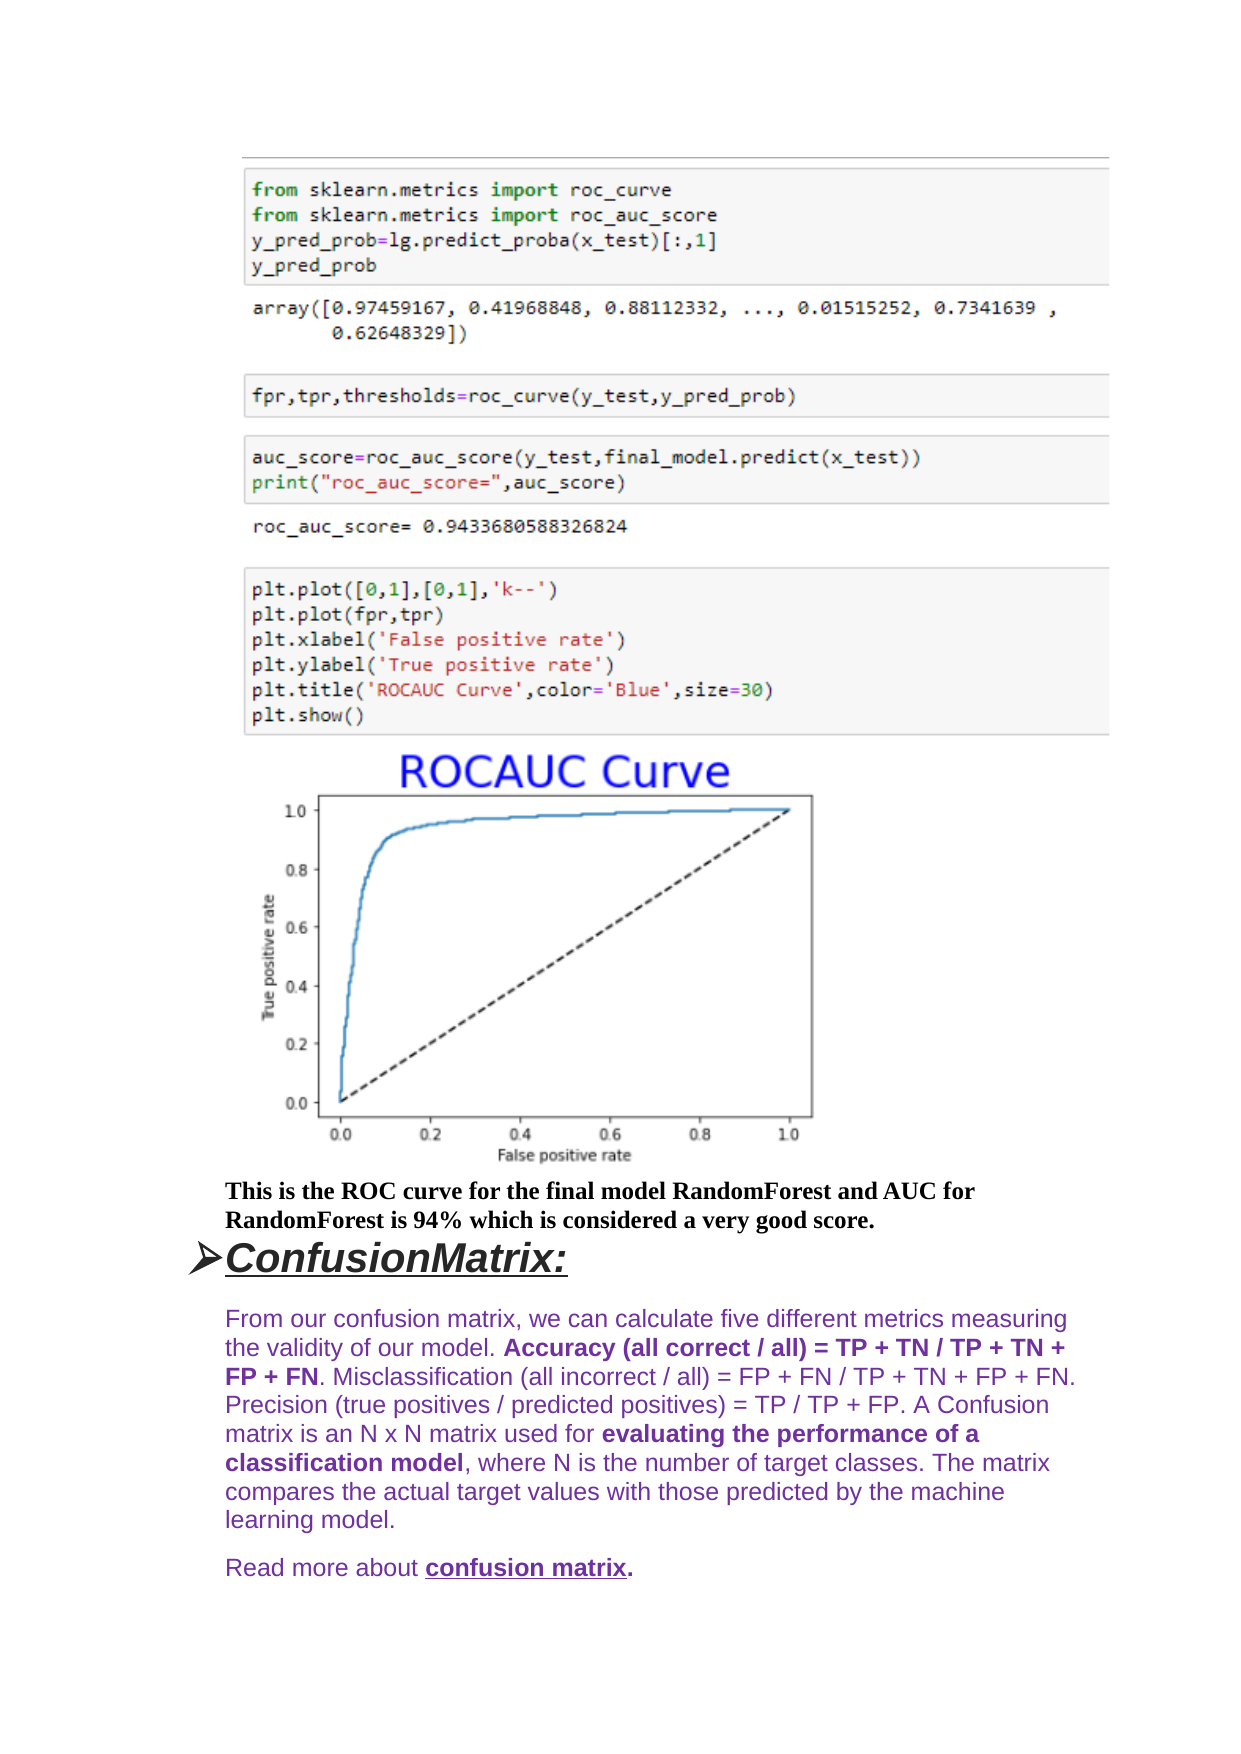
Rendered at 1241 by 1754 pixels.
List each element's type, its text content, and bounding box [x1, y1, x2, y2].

list ConfusionMatrix: [187, 1233, 1090, 1282]
text Read more about confusion matrix. [225, 1553, 1090, 1582]
subtitle This is the ROC curve for the final model RandomForest and AUC for RandomForest is 94% which is considered a very good score. [225, 150, 1090, 1233]
text From our confusion matrix, we can calculate five different metrics measuring the validity of our model. Accuracy (all correct / all) = TP + TN / TP + TN + FP + FN. Misclassification (all incorrect / all) = FP + FN / TP + TN + FP + FN. Precision (true positives / predicted positives) = TP / TP + FP. A Confusion matrix is an N x N matrix used for evaluating the performance of a classification model, where N is the number of target classes. The matrix compares the actual target values with those predicted by the machine learning model. [396, 1304, 1090, 1534]
